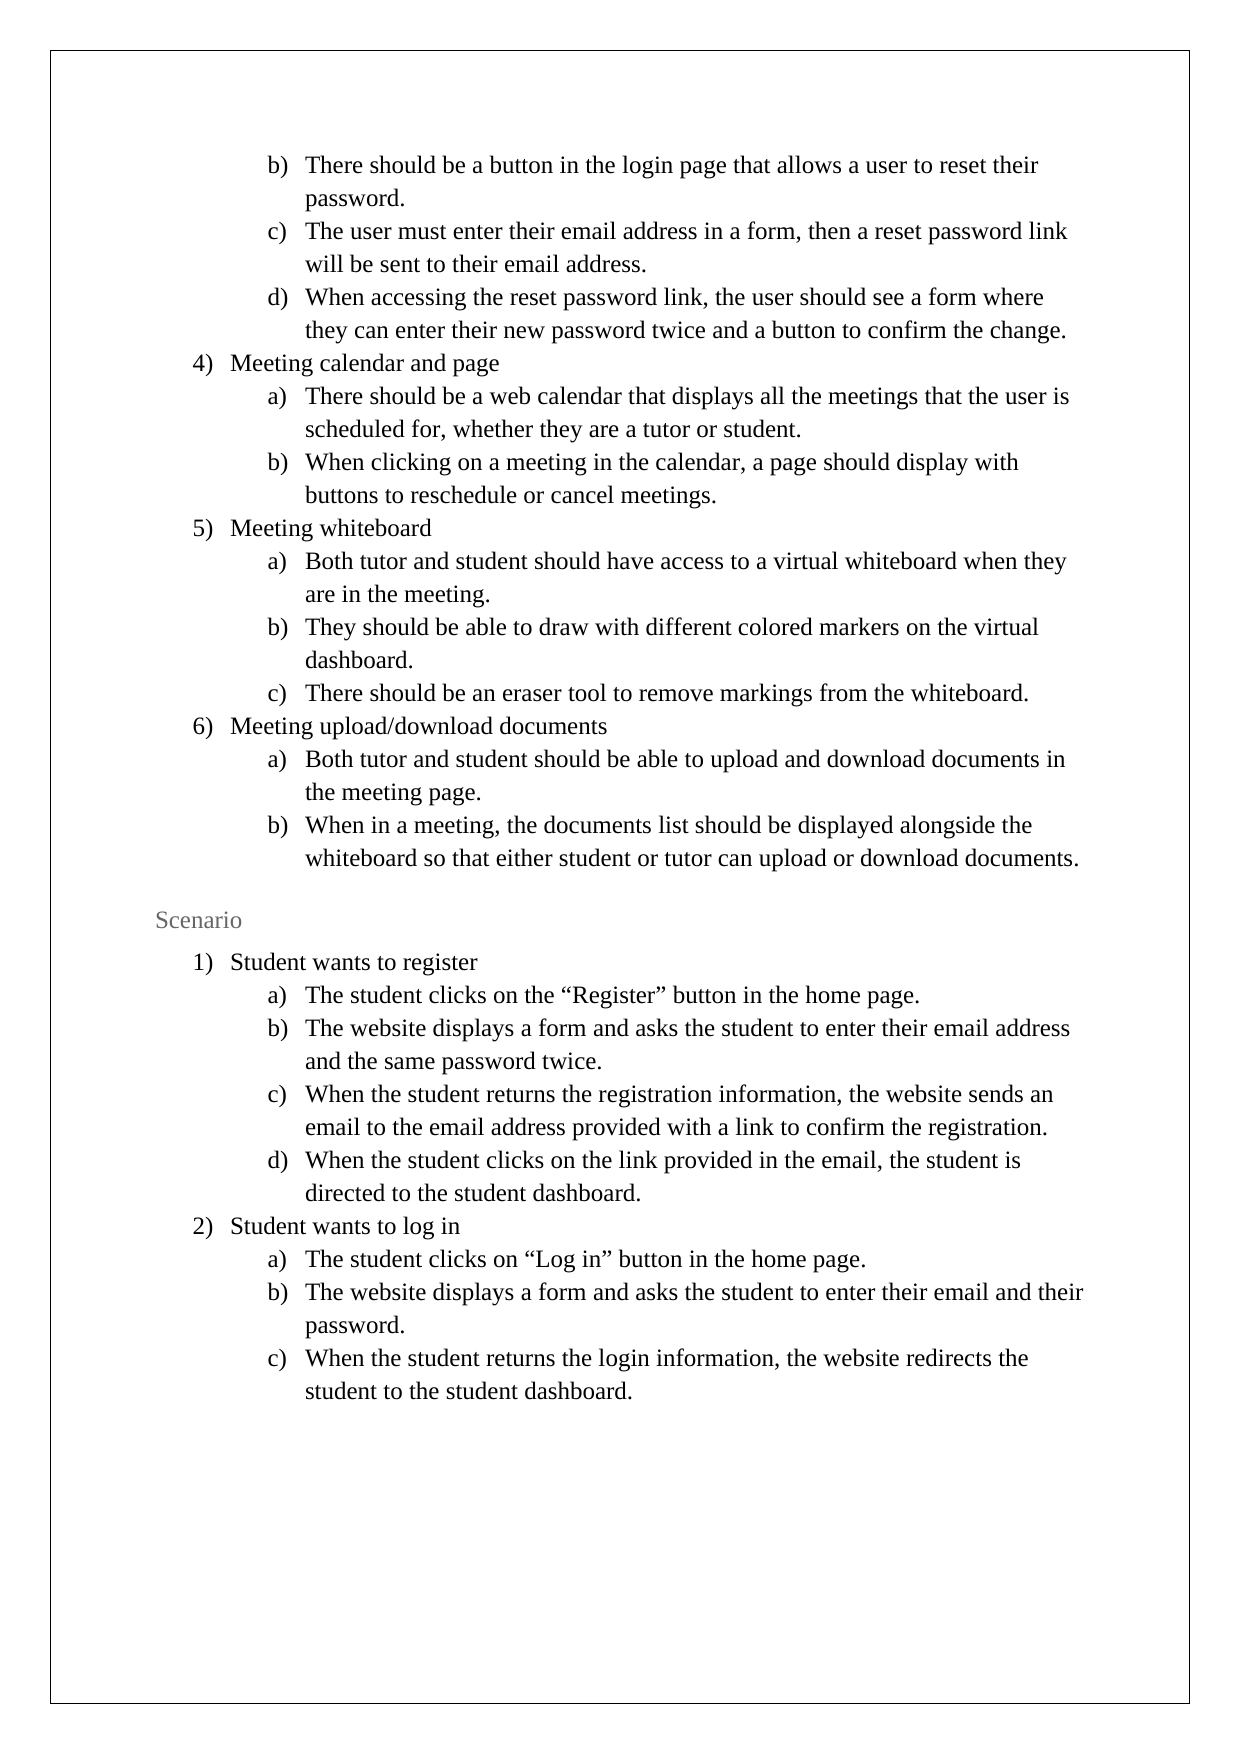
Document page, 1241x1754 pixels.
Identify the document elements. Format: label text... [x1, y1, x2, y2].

subtitle Scenario [155, 906, 1085, 934]
list Meeting whiteboard [192, 513, 1085, 542]
list The user must enter their email address in a form, then a reset password link will be sent to their email address. [267, 216, 1085, 278]
list When accessing the reset password link, the user should see a form where they can enter their new password twice and a button to confirm the change. [267, 282, 1085, 344]
list There should be a button in the login page that allows a user to reset their password. [267, 150, 1085, 212]
list They should be able to draw with different colored markers on the virtual dashboard. [267, 612, 1085, 674]
list When the student returns the registration information, the website sends an email to the email address provided with a link to confirm the registration. [267, 1079, 1085, 1141]
list There should be a web calendar that displays all the meetings that the user is scheduled for, whether they are a tutor or student. [267, 381, 1085, 443]
list Student wants to register [192, 947, 1085, 976]
list Student wants to log in [192, 1211, 1085, 1240]
list When clicking on a meeting in the calendar, a page should display with buttons to reschedule or cancel meetings. [267, 447, 1085, 509]
list There should be an eraser tool to remove markings from the whiteboard. [267, 678, 1085, 707]
list Both tutor and student should have access to a virtual whiteboard when they are in the meeting. [267, 546, 1085, 608]
list The website displays a form and asks the student to enter their email and their password. [267, 1277, 1085, 1339]
list The student clicks on “Log in” button in the home page. [267, 1244, 1085, 1273]
list When in a meeting, the documents list should be displayed alongside the whiteboard so that either student or tutor can upload or download documents. [267, 810, 1085, 872]
list Both tutor and student should be able to upload and download documents in the meeting page. [267, 744, 1085, 806]
list Meeting calendar and page [192, 348, 1085, 377]
list Meeting upload/download documents [192, 711, 1085, 740]
list The website displays a form and asks the student to enter their email address and the same password twice. [267, 1013, 1085, 1075]
list When the student clicks on the link provided in the email, the student is directed to the student dashboard. [267, 1145, 1085, 1207]
list When the student returns the login information, the website redirects the student to the student dashboard. [267, 1343, 1085, 1405]
list The student clicks on the “Register” button in the home page. [267, 980, 1085, 1009]
